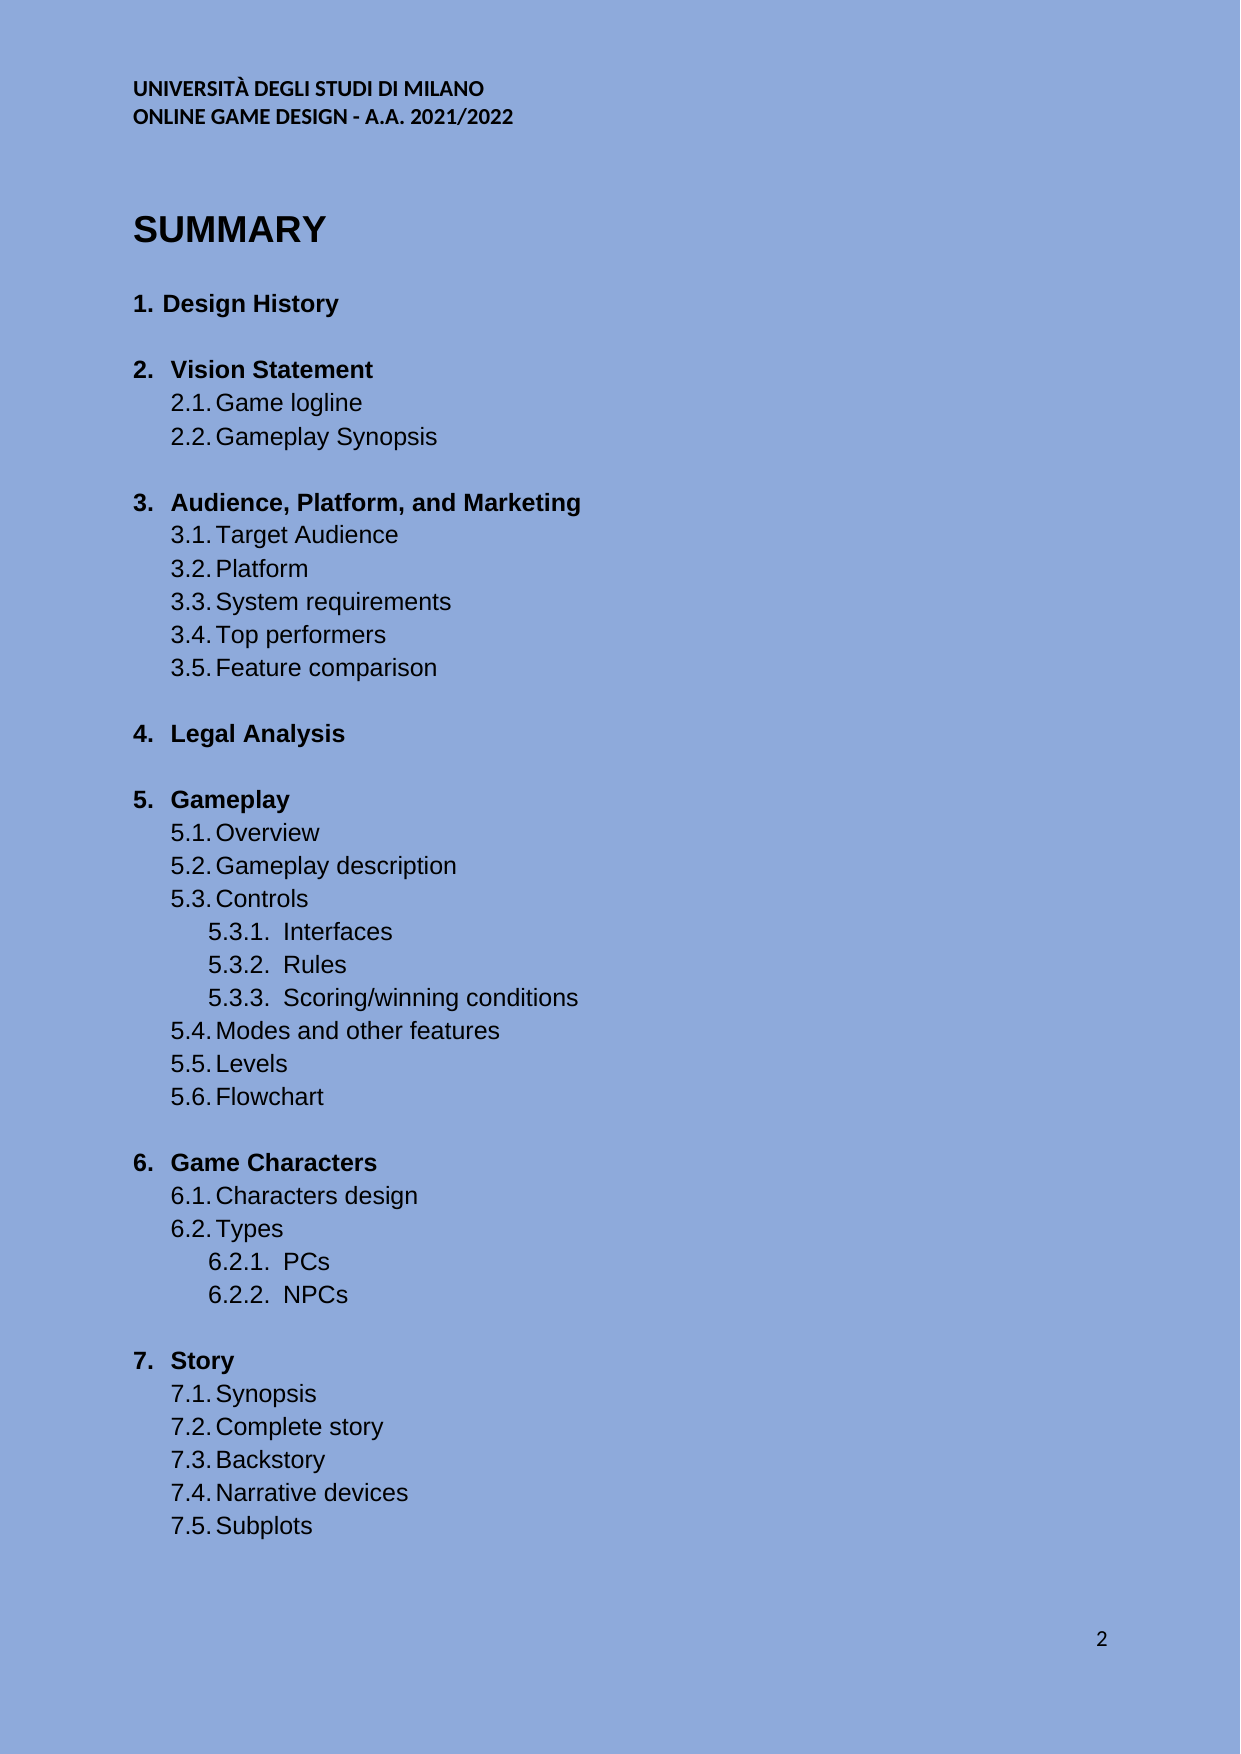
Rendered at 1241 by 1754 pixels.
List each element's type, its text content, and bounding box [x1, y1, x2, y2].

list Target Audience [170, 521, 1107, 549]
list Complete story [170, 1412, 1107, 1441]
list Controls [170, 884, 1107, 912]
list Modes and other features [170, 1016, 1107, 1044]
list Platform [170, 553, 1107, 582]
list Gameplay Synopsis [170, 421, 1107, 450]
list System requirements [170, 587, 1107, 615]
list Backstory [170, 1445, 1107, 1474]
list Characters design [170, 1181, 1107, 1210]
list Vision Statement [133, 355, 1107, 384]
list Rules [208, 950, 1107, 978]
list Scoring/winning conditions [208, 983, 1107, 1012]
list Subplots [170, 1511, 1107, 1540]
list Game logline [170, 388, 1107, 417]
list Game Characters [133, 1148, 1107, 1177]
list Interfaces [208, 917, 1107, 946]
list Gameplay [133, 785, 1107, 813]
list Feature comparison [170, 653, 1107, 681]
list NPCs [208, 1280, 1107, 1309]
list Design History [133, 289, 1107, 318]
list Narrative devices [170, 1478, 1107, 1507]
list Gameplay description [170, 851, 1107, 879]
list Audience, Platform, and Marketing [133, 487, 1107, 516]
text SUMMARY [133, 207, 1107, 250]
list Legal Analysis [133, 719, 1107, 747]
list Overview [170, 818, 1107, 846]
list Top performers [170, 619, 1107, 648]
list Synopsis [170, 1379, 1107, 1408]
list Types [170, 1214, 1107, 1243]
list Flowchart [170, 1082, 1107, 1111]
list Story [133, 1346, 1107, 1375]
list Levels [170, 1049, 1107, 1078]
list PCs [208, 1247, 1107, 1276]
